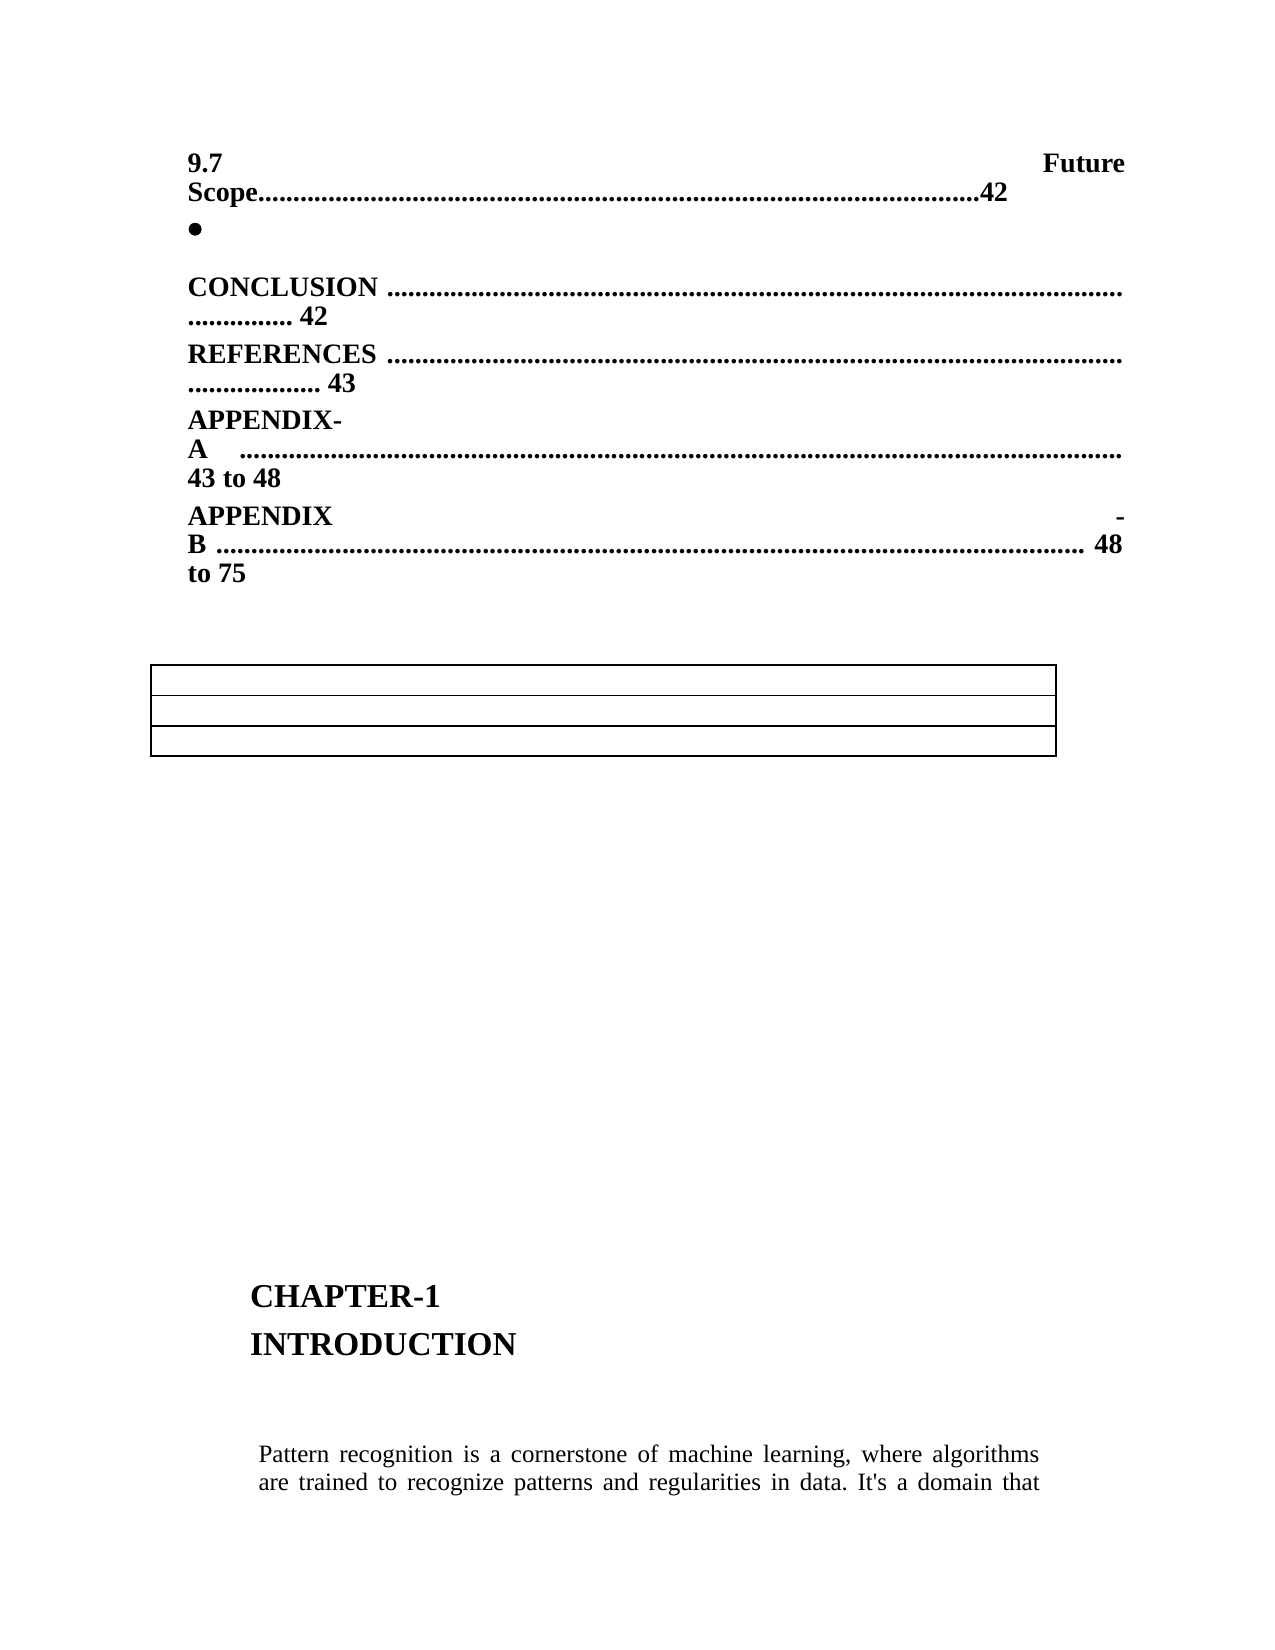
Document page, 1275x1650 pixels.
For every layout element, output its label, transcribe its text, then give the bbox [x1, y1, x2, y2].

table_cell [152, 727, 1055, 755]
text REFERENCES ............................................................................................................................ 43 [187, 340, 1125, 398]
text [258, 1439, 1040, 1497]
text ⦁ CONCLUSION ........................................................................................................................ 42 [187, 216, 1125, 331]
text 9.7 Future Scope.......................................................................................................42 [187, 150, 1125, 207]
text APPENDIX-A .............................................................................................................................. 43 to 48 [187, 407, 1125, 493]
table_cell [152, 696, 1055, 725]
table_header [152, 666, 1055, 694]
text INTRODUCTION [150, 1332, 1127, 1361]
text APPENDIX - B ............................................................................................................................ 48 to 75 [187, 502, 1125, 588]
text CHAPTER-1 [150, 1284, 1127, 1313]
